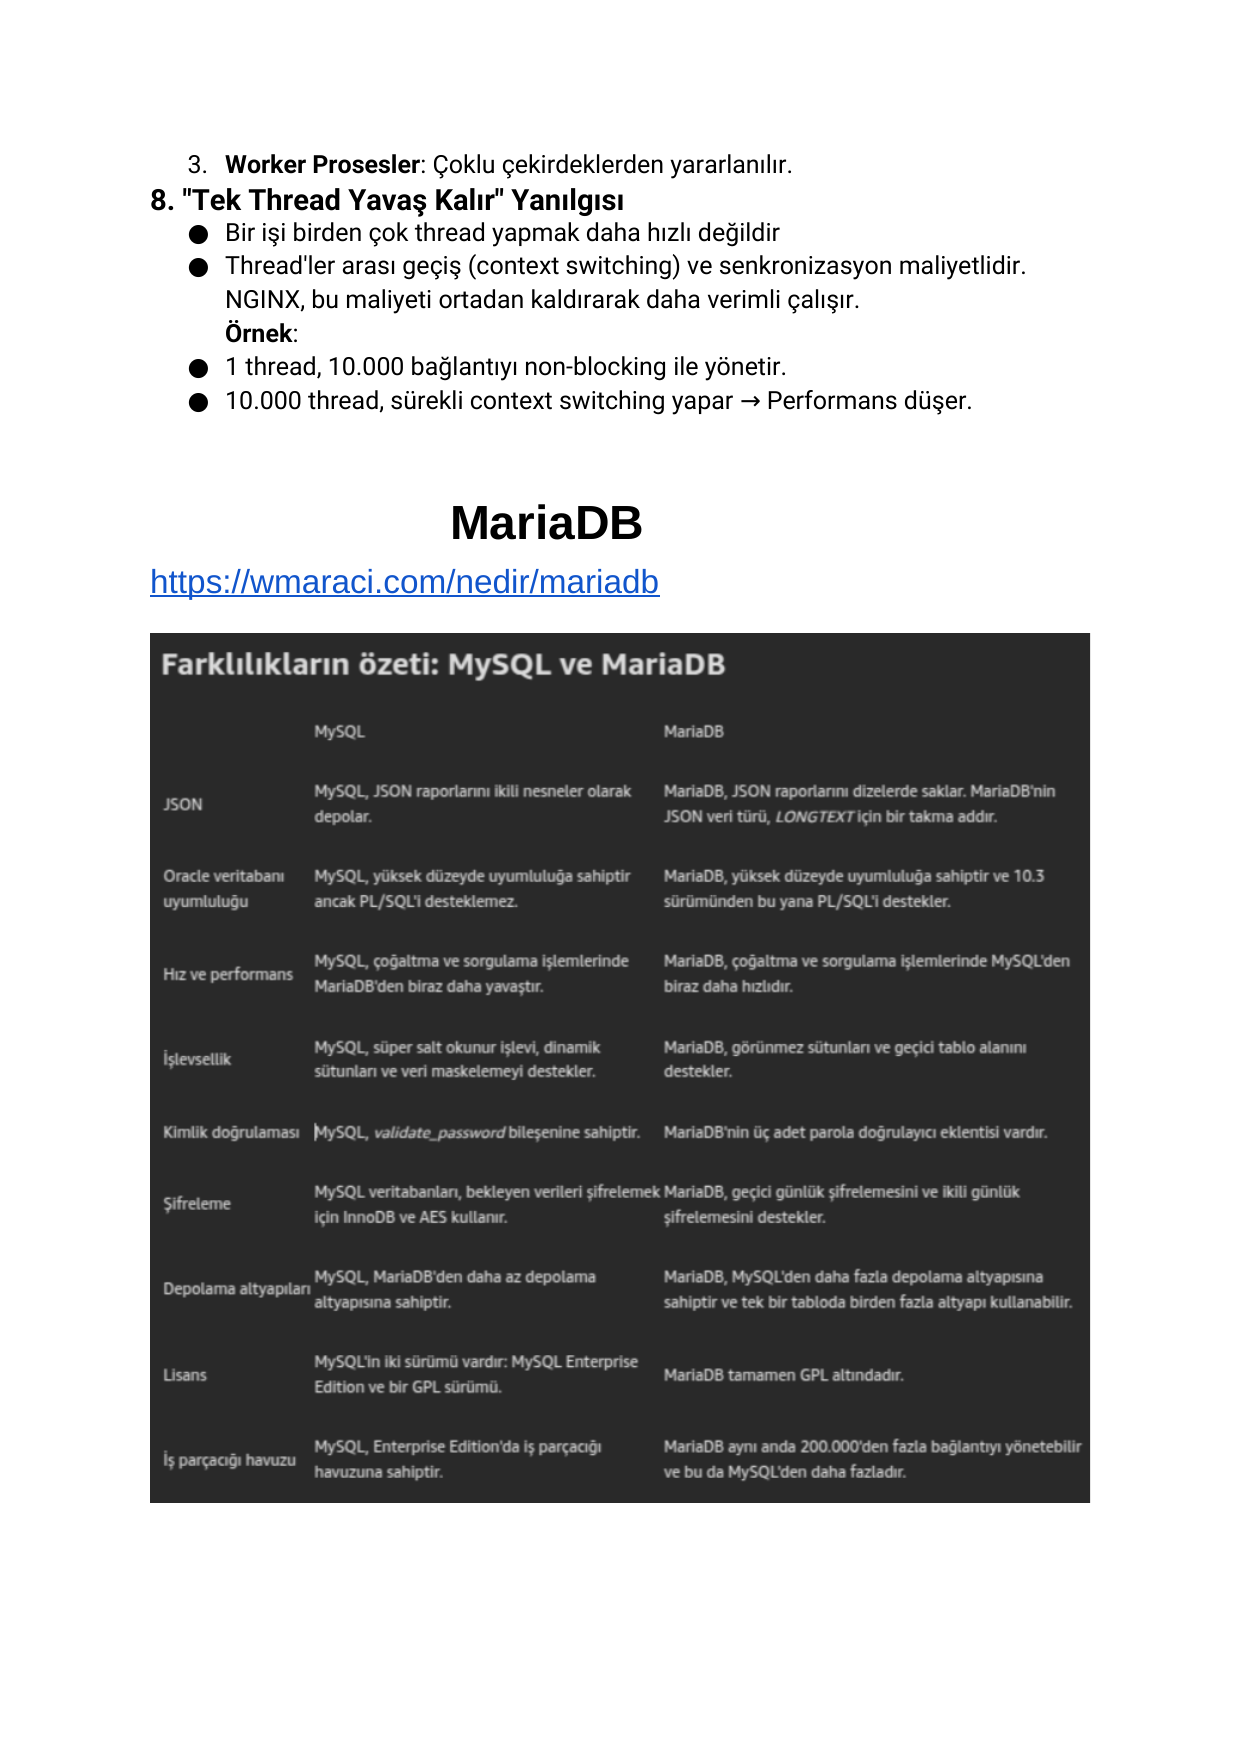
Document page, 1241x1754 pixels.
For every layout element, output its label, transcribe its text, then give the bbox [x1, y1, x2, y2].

list 1 thread, 10.000 bağlantıyı non-blocking ile yönetir. [187, 352, 1090, 382]
list Bir işi birden çok thread yapmak daha hızlı değildir [187, 218, 1090, 247]
picture [150, 633, 1091, 1503]
list Worker Prosesler: Çoklu çekirdeklerden yararlanılır. [187, 150, 1090, 179]
subtitle https://wmaraci.com/nedir/mariadb [150, 562, 1090, 600]
list 10.000 thread, sürekli context switching yapar → Performans düşer. [187, 386, 1090, 415]
list Thread'ler arası geçiş (context switching) ve senkronizasyon maliyetlidir. NGINX, bu maliyeti ortadan kaldırarak daha verimli çalışır. Örnek: [187, 251, 1090, 348]
subtitle MariaDB [375, 494, 1090, 549]
subtitle 8. "Tek Thread Yavaş Kalır" Yanılgısı [150, 184, 1090, 218]
